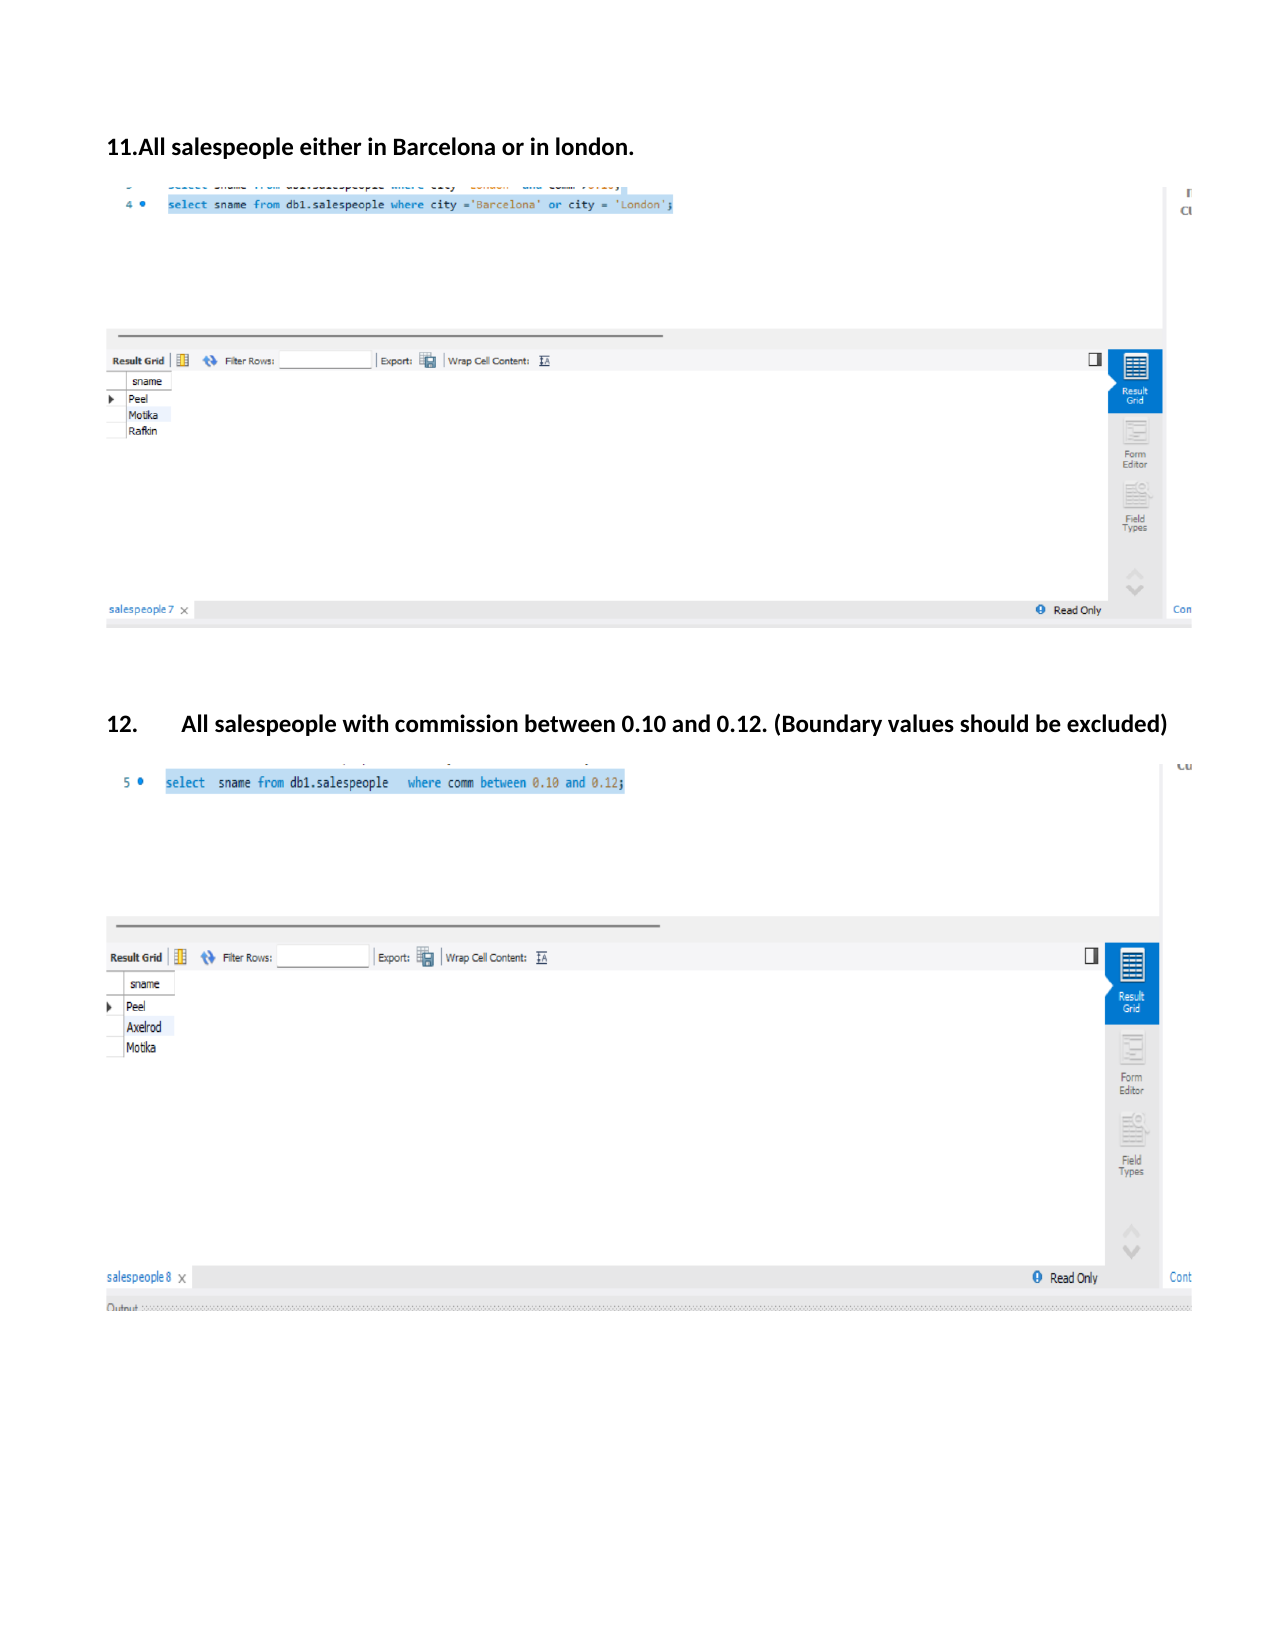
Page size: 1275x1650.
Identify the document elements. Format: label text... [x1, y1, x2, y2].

text 11.All salespeople either in Barcelona or in london. [106, 131, 1192, 162]
picture [106, 187, 1192, 628]
text 12. All salespeople with commission between 0.10 and 0.12. (Boundary values should be excluded) [106, 709, 1192, 739]
picture [106, 764, 1192, 1311]
